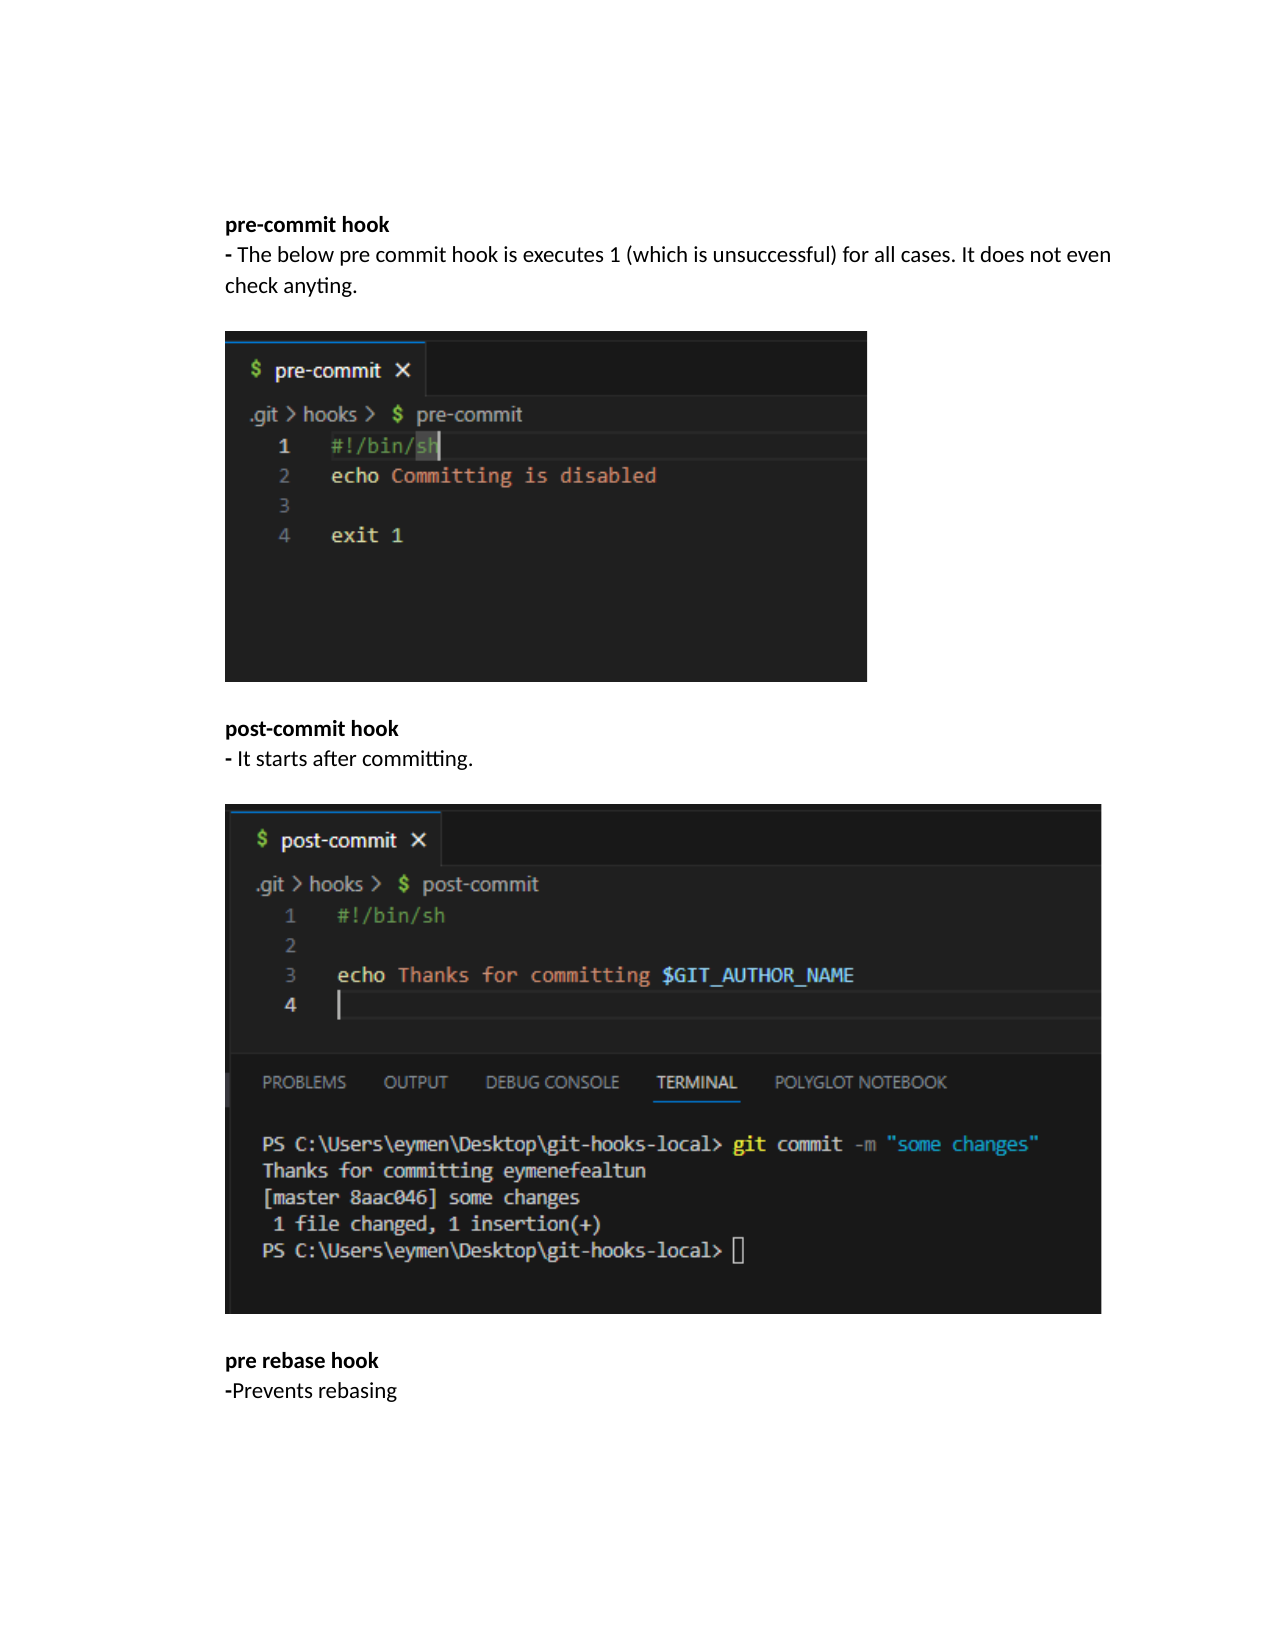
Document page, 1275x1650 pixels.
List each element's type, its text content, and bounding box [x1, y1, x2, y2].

list post-commit hook [225, 714, 1125, 742]
list -Prevents rebasing [225, 1376, 1125, 1404]
list pre rebase hook [225, 1346, 1125, 1374]
picture [225, 331, 868, 682]
list - It starts after committing. [225, 744, 1125, 772]
picture [225, 804, 1102, 1314]
list pre-commit hook [225, 210, 1125, 238]
list - The below pre commit hook is executes 1 (which is unsuccessful) for all cases. It does not even check anyting. [225, 241, 1125, 299]
